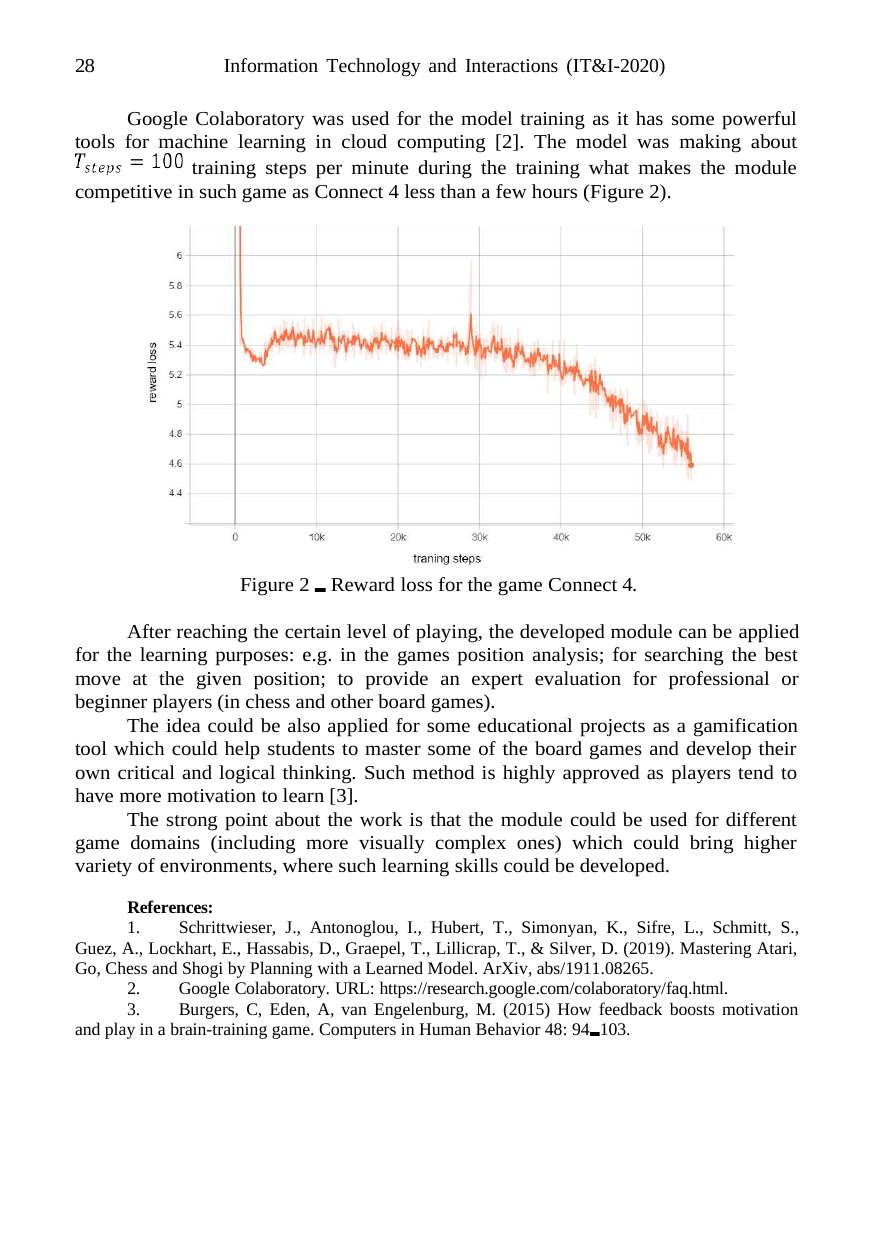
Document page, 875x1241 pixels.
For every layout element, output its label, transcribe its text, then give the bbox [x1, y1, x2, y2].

text After reaching the certain level of playing, the developed module can be applied for the learning purposes: e.g. in the games position analysis; for searching the best move at the given position; to provide an expert evaluation for professional or beginner players (in chess and other board games). [75, 620, 799, 713]
picture [590, 1032, 600, 1036]
text The idea could be also applied for some educational projects as a gamification tool which could help students to master some of the board games and develop their own critical and logical thinking. Such method is highly approved as players tend to have more motivation to learn [3]. [75, 714, 799, 807]
text Figure 2 Reward loss for the game Connect 4. [240, 225, 816, 596]
picture [314, 588, 326, 592]
text Google Colaboratory was used for the model training as it has some powerful tools for machine learning in cloud computing [2]. The model was making about training steps per minute during the training what makes the module competitive in such game as Connect 4 less than a few hours (Figure 2). [75, 107, 799, 202]
text The strong point about the work is that the module could be used for different game domains (including more visually complex ones) which could bring higher variety of environments, where such learning skills could be developed. [75, 807, 798, 877]
picture [138, 226, 240, 572]
list Burgers, C, Eden, A, van Engelenburg, M. (2015) How feedback boosts motivation and play in a brain-training game. Computers in Human Behavior 48: 94103. [75, 998, 799, 1039]
list Schrittwieser, J., Antonoglou, I., Hubert, T., Simonyan, K., Sifre, L., Schmitt, S., Guez, A., Lockhart, E., Hassabis, D., Graepel, T., Lillicrap, T., & Silver, D. (2019). Mastering Atari, Go, Chess and Shogi by Planning with a Learned Model. ArXiv, abs/1911.08265. [75, 917, 799, 978]
text References: [127, 897, 816, 917]
picture [74, 153, 183, 175]
list Google Colaboratory. URL: https://research.google.com/colaboratory/faq.html. [127, 978, 816, 998]
